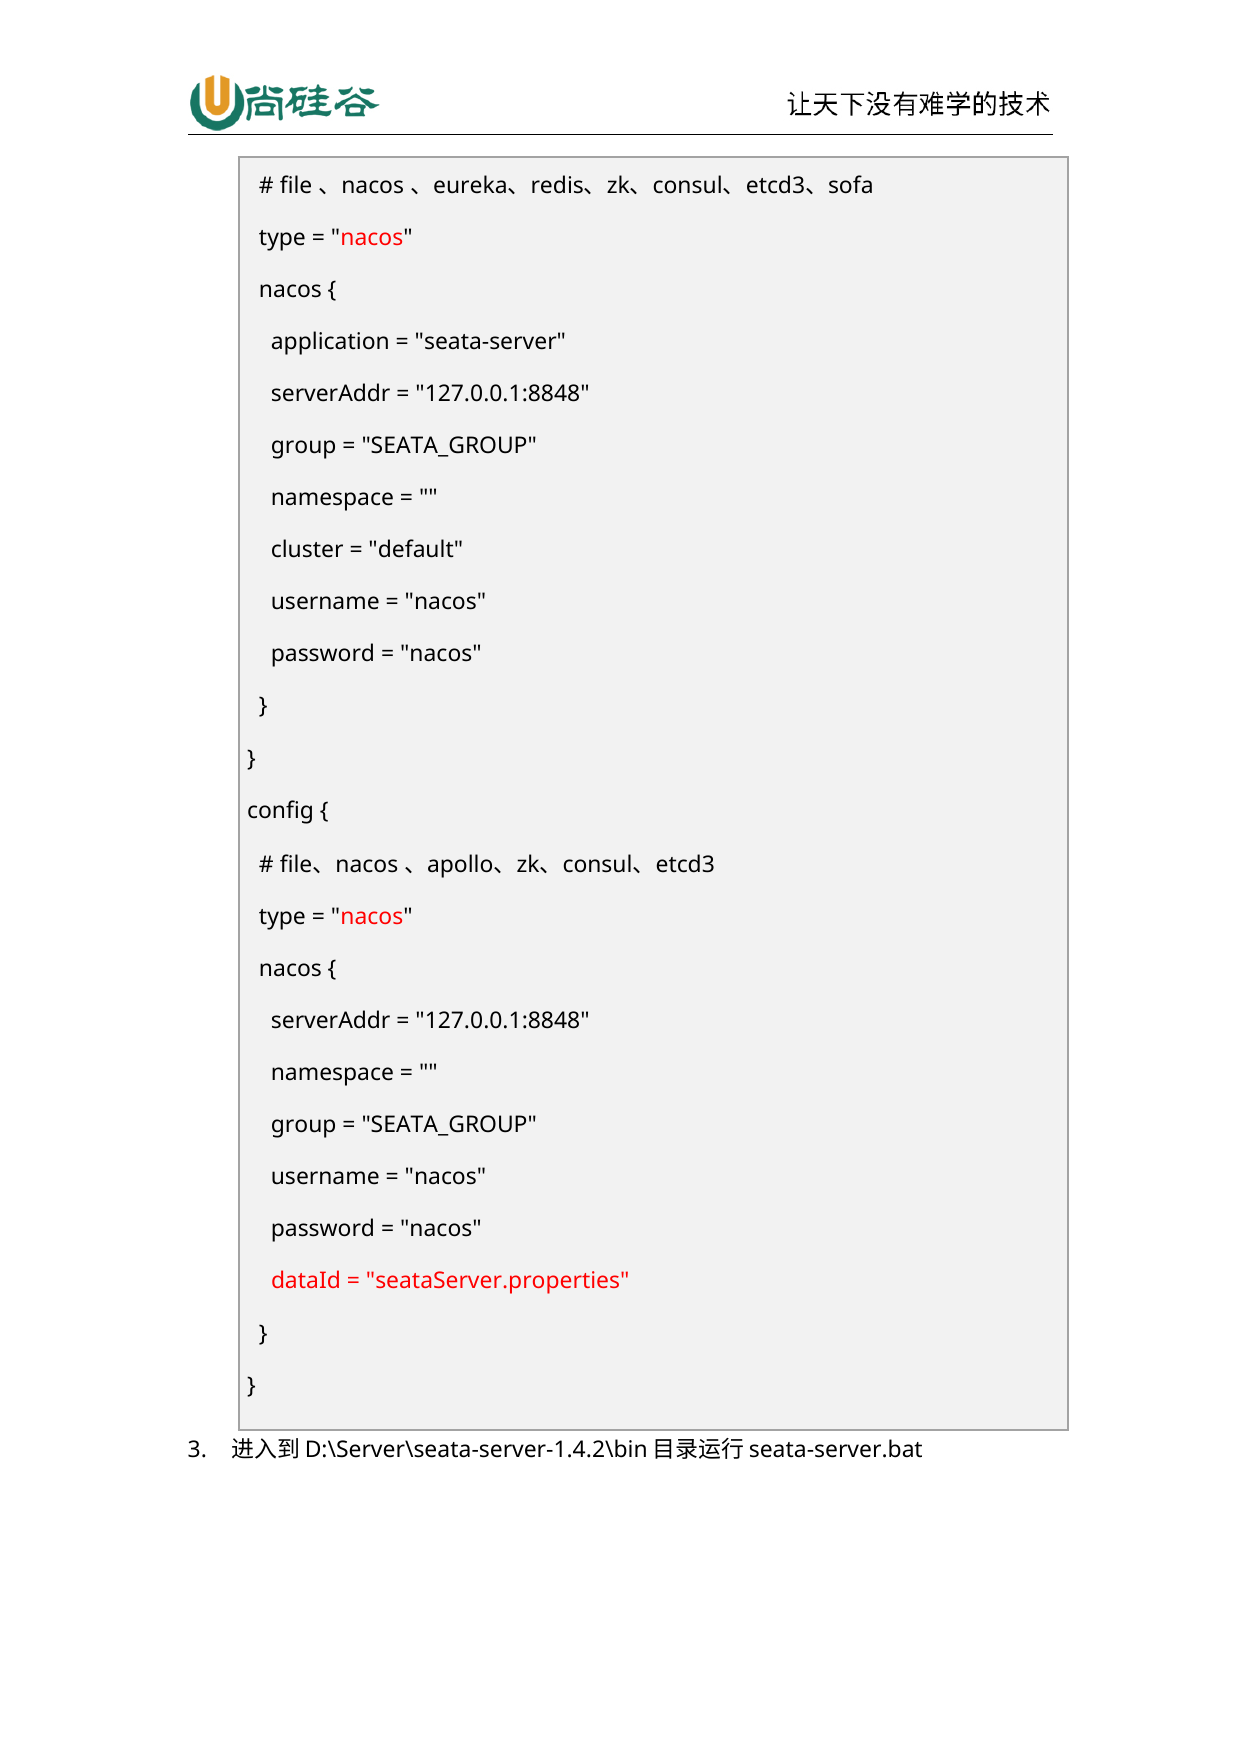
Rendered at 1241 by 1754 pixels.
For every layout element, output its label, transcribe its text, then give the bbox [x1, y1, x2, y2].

list 进入到D:\Server\seata-server-1.4.2\bin目录运行seata-server.bat [187, 1431, 1053, 1464]
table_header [240, 158, 1067, 1429]
picture [187, 73, 1053, 132]
